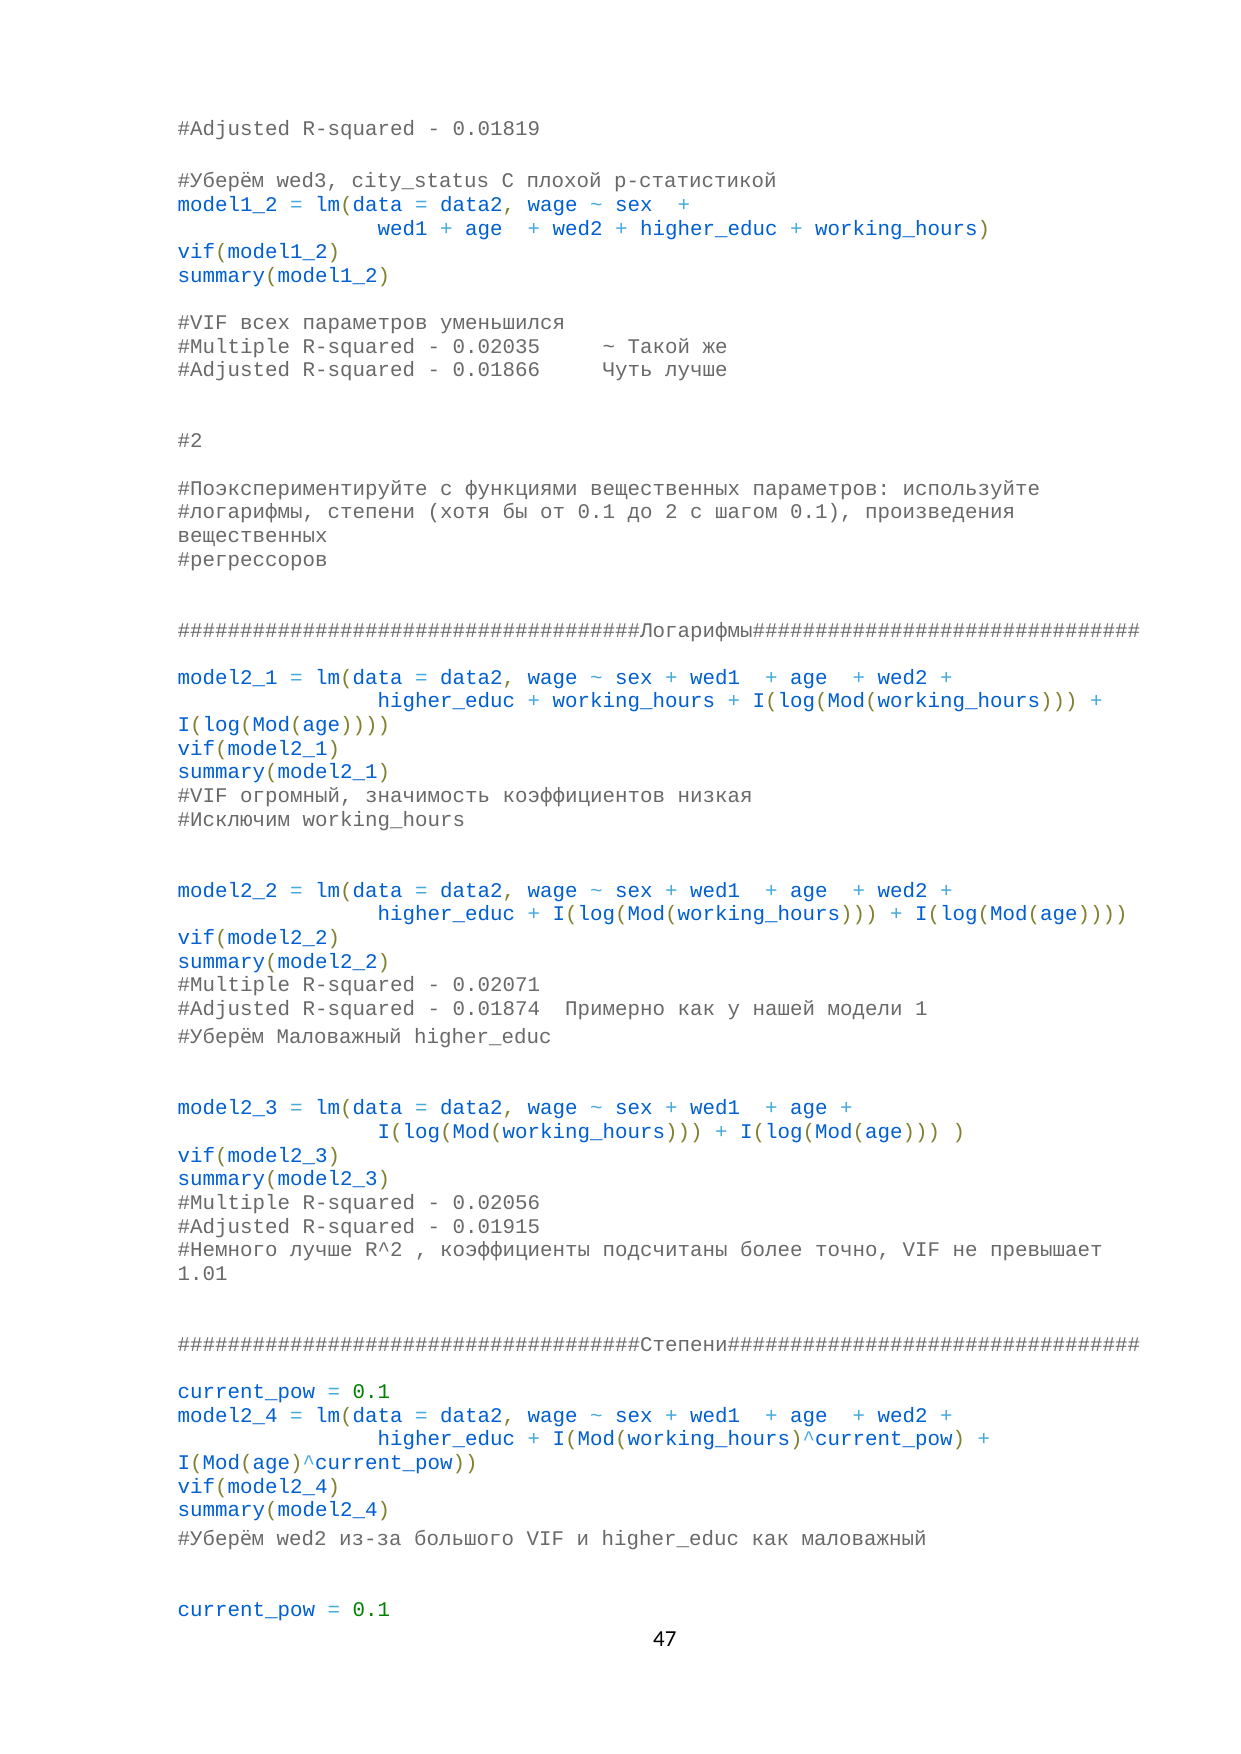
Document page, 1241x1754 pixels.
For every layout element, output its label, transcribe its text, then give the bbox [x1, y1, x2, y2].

text higher_educ + I(log(Mod(working_hours))) + I(log(Mod(age)))) [177, 903, 1152, 927]
text #Multiple R-squared - 0.02056 [177, 1192, 1152, 1216]
text vif(model1_2) [177, 241, 1152, 265]
text #Исключим working_hours [177, 809, 1152, 832]
text model2_1 = lm(data = data2, wage ~ sex + wed1 + age + wed2 + [177, 667, 1152, 691]
text model2_2 = lm(data = data2, wage ~ sex + wed1 + age + wed2 + [177, 880, 1152, 903]
text summary(model2_3) [177, 1168, 1152, 1192]
text model2_3 = lm(data = data2, wage ~ sex + wed1 + age + [177, 1097, 1152, 1121]
text #регрессоров [177, 549, 1152, 572]
text #VIF огромный, значимость коэффициентов низкая [177, 785, 1152, 809]
text vif(model2_3) [177, 1145, 1152, 1168]
text summary(model2_2) [177, 951, 1152, 974]
text #Adjusted R-squared - 0.01915 [177, 1216, 1152, 1239]
text #Adjusted R-squared - 0.01819 [177, 118, 1152, 142]
text I(log(Mod(working_hours))) + I(log(Mod(age))) ) [177, 1121, 1152, 1145]
text higher_educ + working_hours + I(log(Mod(working_hours))) + I(log(Mod(age)))) [177, 691, 1152, 738]
text #####################################Логарифмы############################### [177, 619, 1152, 643]
text summary(model2_1) [177, 761, 1152, 785]
text #логарифмы, степени (хотя бы от 0.1 до 2 с шагом 0.1), произведения вещественных [177, 501, 1152, 549]
text summary(model2_4) [177, 1499, 1152, 1523]
text vif(model2_4) [177, 1476, 1152, 1499]
text #Adjusted R-squared - 0.01866 Чуть лучше [177, 359, 1152, 383]
text #Adjusted R-squared - 0.01874 Примерно как у нашей модели 1 [177, 998, 1152, 1022]
text model1_2 = lm(data = data2, wage ~ sex + [177, 194, 1152, 218]
text #Уберём wed2 из-за большого VIF и higher_educ как маловажный [177, 1523, 1152, 1552]
text vif(model2_2) [177, 927, 1152, 951]
text #Уберём Маловажный higher_educ [177, 1022, 1152, 1050]
text #VIF всех параметров уменьшился [177, 312, 1152, 336]
text summary(model1_2) [177, 265, 1152, 288]
text #####################################Степени################################# [177, 1334, 1152, 1357]
text model2_4 = lm(data = data2, wage ~ sex + wed1 + age + wed2 + [177, 1405, 1152, 1428]
text #Поэкспериментируйте с функциями вещественных параметров: используйте [177, 478, 1152, 501]
text #2 [177, 430, 1152, 454]
text #Уберём wed3, city_status С плохой p-статистикой [177, 165, 1152, 194]
text current_pow = 0.1 [177, 1381, 1152, 1405]
text current_pow = 0.1 [177, 1599, 1152, 1622]
text #Немного лучше R^2 , коэффициенты подсчитаны более точно, VIF не превышает 1.01 [177, 1239, 1152, 1287]
text #Multiple R-squared - 0.02071 [177, 974, 1152, 998]
text wed1 + age + wed2 + higher_educ + working_hours) [177, 218, 1152, 241]
text vif(model2_1) [177, 738, 1152, 761]
text #Multiple R-squared - 0.02035 ~ Такой же [177, 336, 1152, 359]
text higher_educ + I(Mod(working_hours)^current_pow) + I(Mod(age)^current_pow)) [177, 1428, 1152, 1476]
